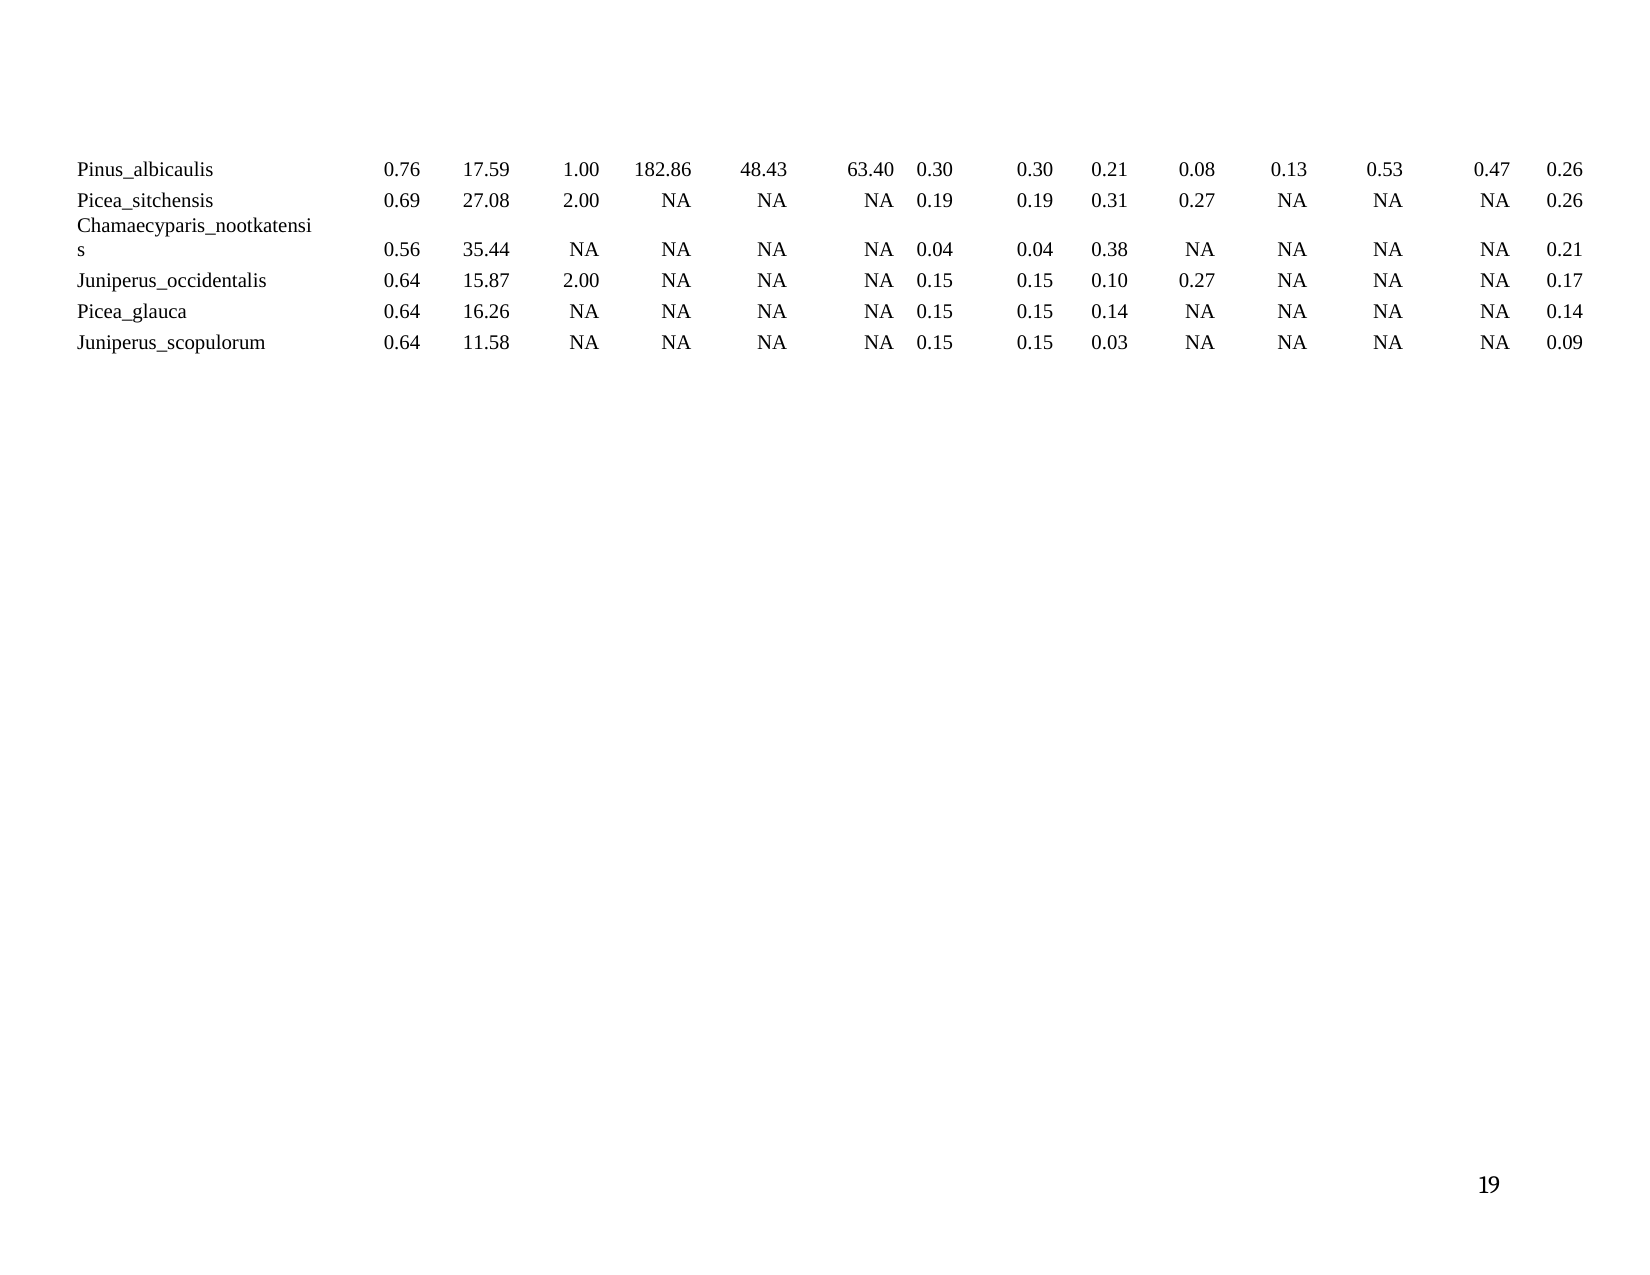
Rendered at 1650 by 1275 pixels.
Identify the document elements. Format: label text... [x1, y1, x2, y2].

table_cell 0.14 [1521, 292, 1594, 323]
table_cell 0.15 [964, 323, 1064, 354]
table_cell 0.69 [331, 181, 431, 212]
table_cell NA [1139, 323, 1226, 354]
table_cell NA [798, 292, 905, 323]
table_cell NA [702, 323, 798, 354]
table_cell Pinus_albicaulis [66, 150, 331, 181]
table_cell NA [702, 261, 798, 292]
table_cell Juniperus_scopulorum [66, 323, 331, 354]
table_cell 63.40 [798, 150, 905, 181]
table_cell 0.15 [905, 261, 964, 292]
table_cell 0.19 [964, 181, 1064, 212]
table_cell NA [1318, 213, 1414, 261]
table_cell NA [521, 292, 610, 323]
table_cell 0.64 [331, 292, 431, 323]
table_cell NA [610, 292, 702, 323]
table_cell 182.86 [610, 150, 702, 181]
table_cell 0.31 [1064, 181, 1139, 212]
table_cell NA [702, 213, 798, 261]
table_cell 0.26 [1521, 150, 1594, 181]
table_cell 0.08 [1139, 150, 1226, 181]
table_cell 27.08 [431, 181, 521, 212]
table_cell 35.44 [431, 213, 521, 261]
table_cell 0.04 [964, 213, 1064, 261]
table_cell 0.76 [331, 150, 431, 181]
table_cell NA [610, 181, 702, 212]
table_cell NA [1226, 261, 1318, 292]
table_cell NA [1414, 181, 1521, 212]
table_cell 16.26 [431, 292, 521, 323]
table_cell Chamaecyparis_nootkatensis [66, 213, 331, 261]
table_cell 0.15 [905, 292, 964, 323]
table_cell 0.10 [1064, 261, 1139, 292]
table_cell NA [1414, 261, 1521, 292]
table_cell 0.21 [1521, 213, 1594, 261]
table_cell NA [798, 323, 905, 354]
table_cell NA [798, 181, 905, 212]
table_cell NA [702, 181, 798, 212]
table_cell 48.43 [702, 150, 798, 181]
table_cell 0.38 [1064, 213, 1139, 261]
table_cell 0.26 [1521, 181, 1594, 212]
table_cell 0.64 [331, 323, 431, 354]
table_cell NA [1226, 323, 1318, 354]
table_cell 0.17 [1521, 261, 1594, 292]
table_cell 0.13 [1226, 150, 1318, 181]
table_cell 0.21 [1064, 150, 1139, 181]
table_cell NA [1139, 213, 1226, 261]
table_cell 0.53 [1318, 150, 1414, 181]
table_cell 11.58 [431, 323, 521, 354]
table_cell 0.27 [1139, 261, 1226, 292]
table_cell 0.27 [1139, 181, 1226, 212]
table_cell 0.09 [1521, 323, 1594, 354]
table_cell 0.19 [905, 181, 964, 212]
table_cell 0.15 [964, 261, 1064, 292]
table_cell NA [1226, 213, 1318, 261]
table_cell 0.30 [905, 150, 964, 181]
table_cell NA [521, 323, 610, 354]
table_cell NA [1414, 323, 1521, 354]
table_cell 15.87 [431, 261, 521, 292]
table_cell NA [1226, 292, 1318, 323]
table_cell Picea_sitchensis [66, 181, 331, 212]
table_cell 0.15 [905, 323, 964, 354]
table_cell NA [1318, 292, 1414, 323]
table_cell 1.00 [521, 150, 610, 181]
table_cell NA [610, 261, 702, 292]
table_cell NA [610, 213, 702, 261]
table_cell 0.04 [905, 213, 964, 261]
table_cell 0.30 [964, 150, 1064, 181]
table_cell NA [1226, 181, 1318, 212]
table_cell Picea_glauca [66, 292, 331, 323]
table_cell NA [1139, 292, 1226, 323]
table_cell 0.14 [1064, 292, 1139, 323]
table_cell 0.56 [331, 213, 431, 261]
table_cell 0.15 [964, 292, 1064, 323]
table_cell NA [610, 323, 702, 354]
table_cell Juniperus_occidentalis [66, 261, 331, 292]
table_cell NA [702, 292, 798, 323]
table_cell NA [1414, 292, 1521, 323]
table_cell NA [1414, 213, 1521, 261]
table_cell NA [521, 213, 610, 261]
table_cell NA [1318, 261, 1414, 292]
table_cell 2.00 [521, 261, 610, 292]
table_cell 2.00 [521, 181, 610, 212]
table_cell 17.59 [431, 150, 521, 181]
table_cell NA [1318, 323, 1414, 354]
table_cell 0.03 [1064, 323, 1139, 354]
table_cell 0.64 [331, 261, 431, 292]
table_cell NA [1318, 181, 1414, 212]
table_cell 0.47 [1414, 150, 1521, 181]
table_cell NA [798, 213, 905, 261]
table_cell NA [798, 261, 905, 292]
